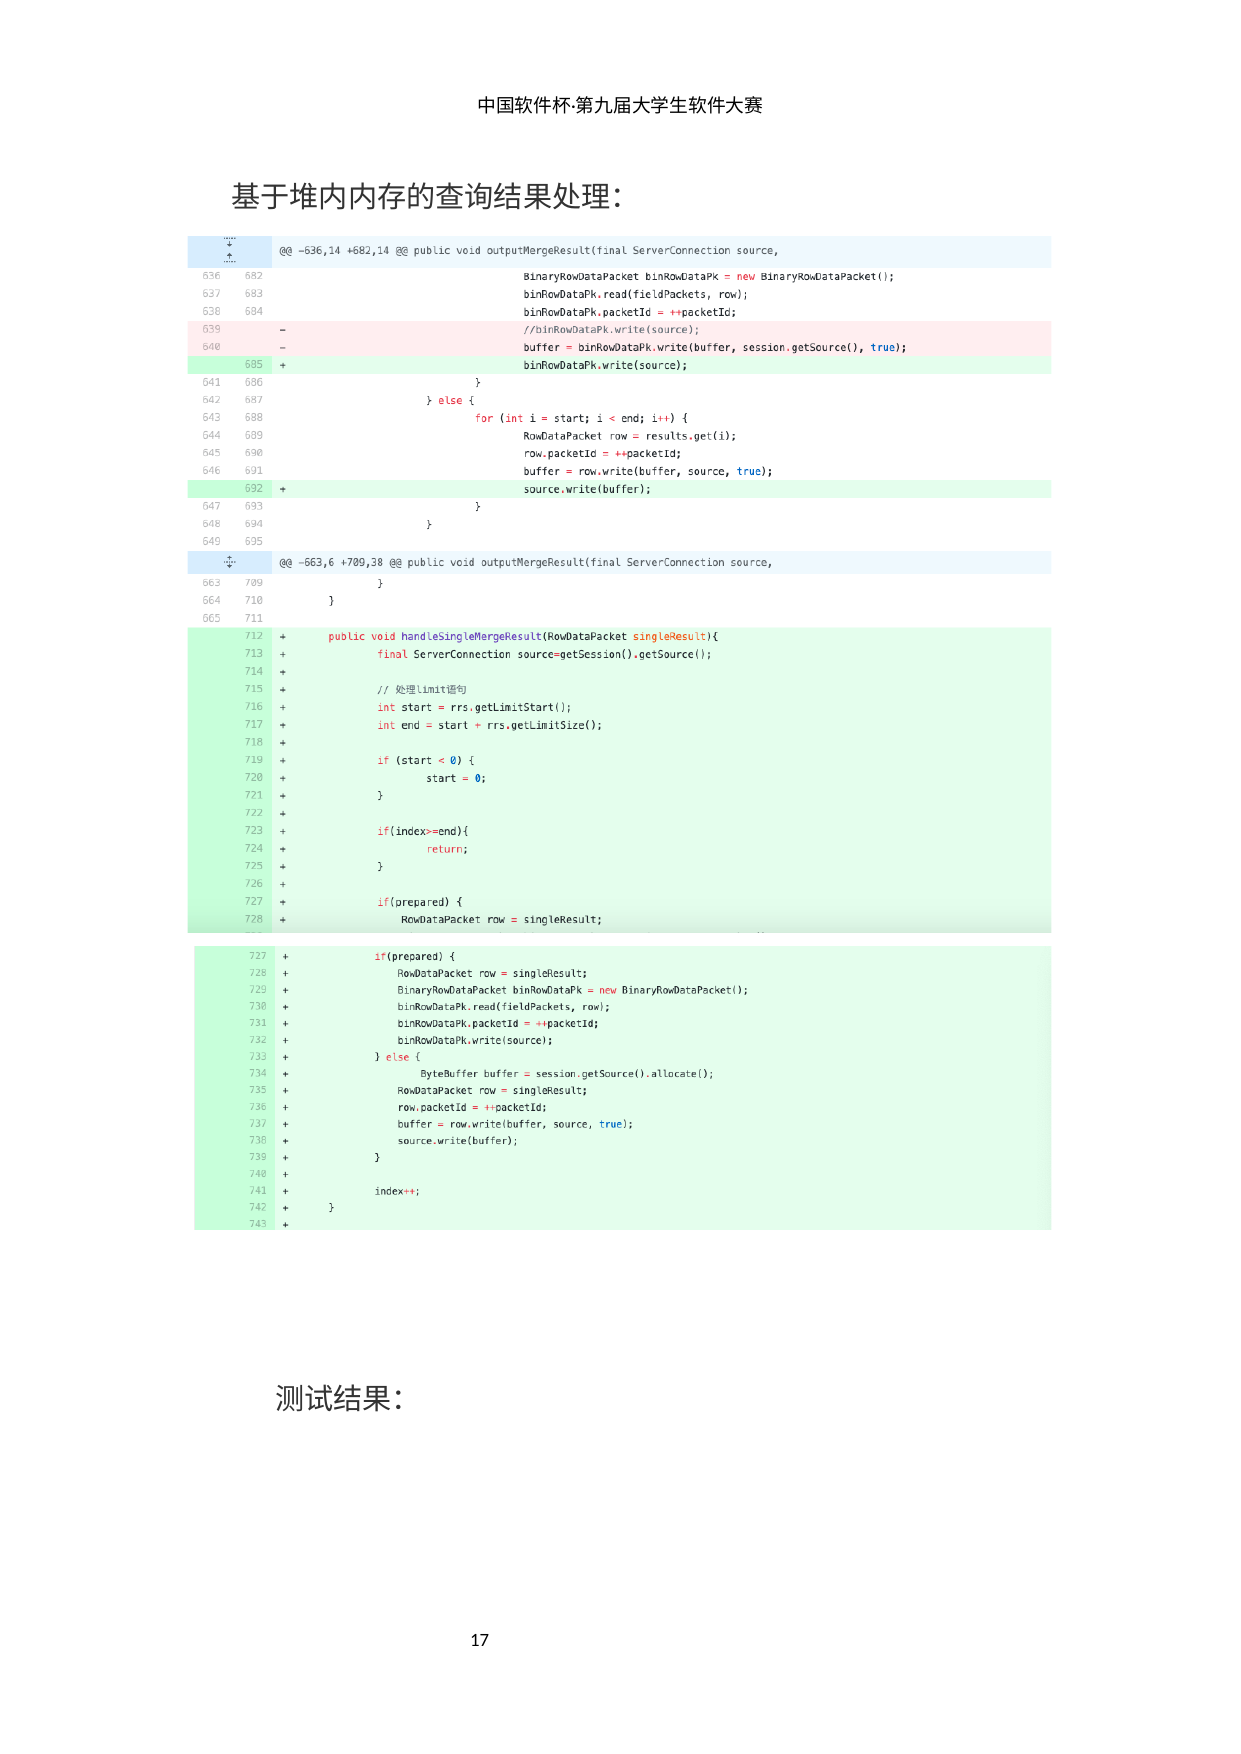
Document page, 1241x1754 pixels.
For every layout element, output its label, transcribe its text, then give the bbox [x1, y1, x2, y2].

text 测试结果： [187, 1364, 1053, 1429]
picture [187, 946, 1052, 1230]
picture [187, 236, 1052, 933]
text 基于堆内内存的查询结果处理： [187, 162, 1053, 227]
